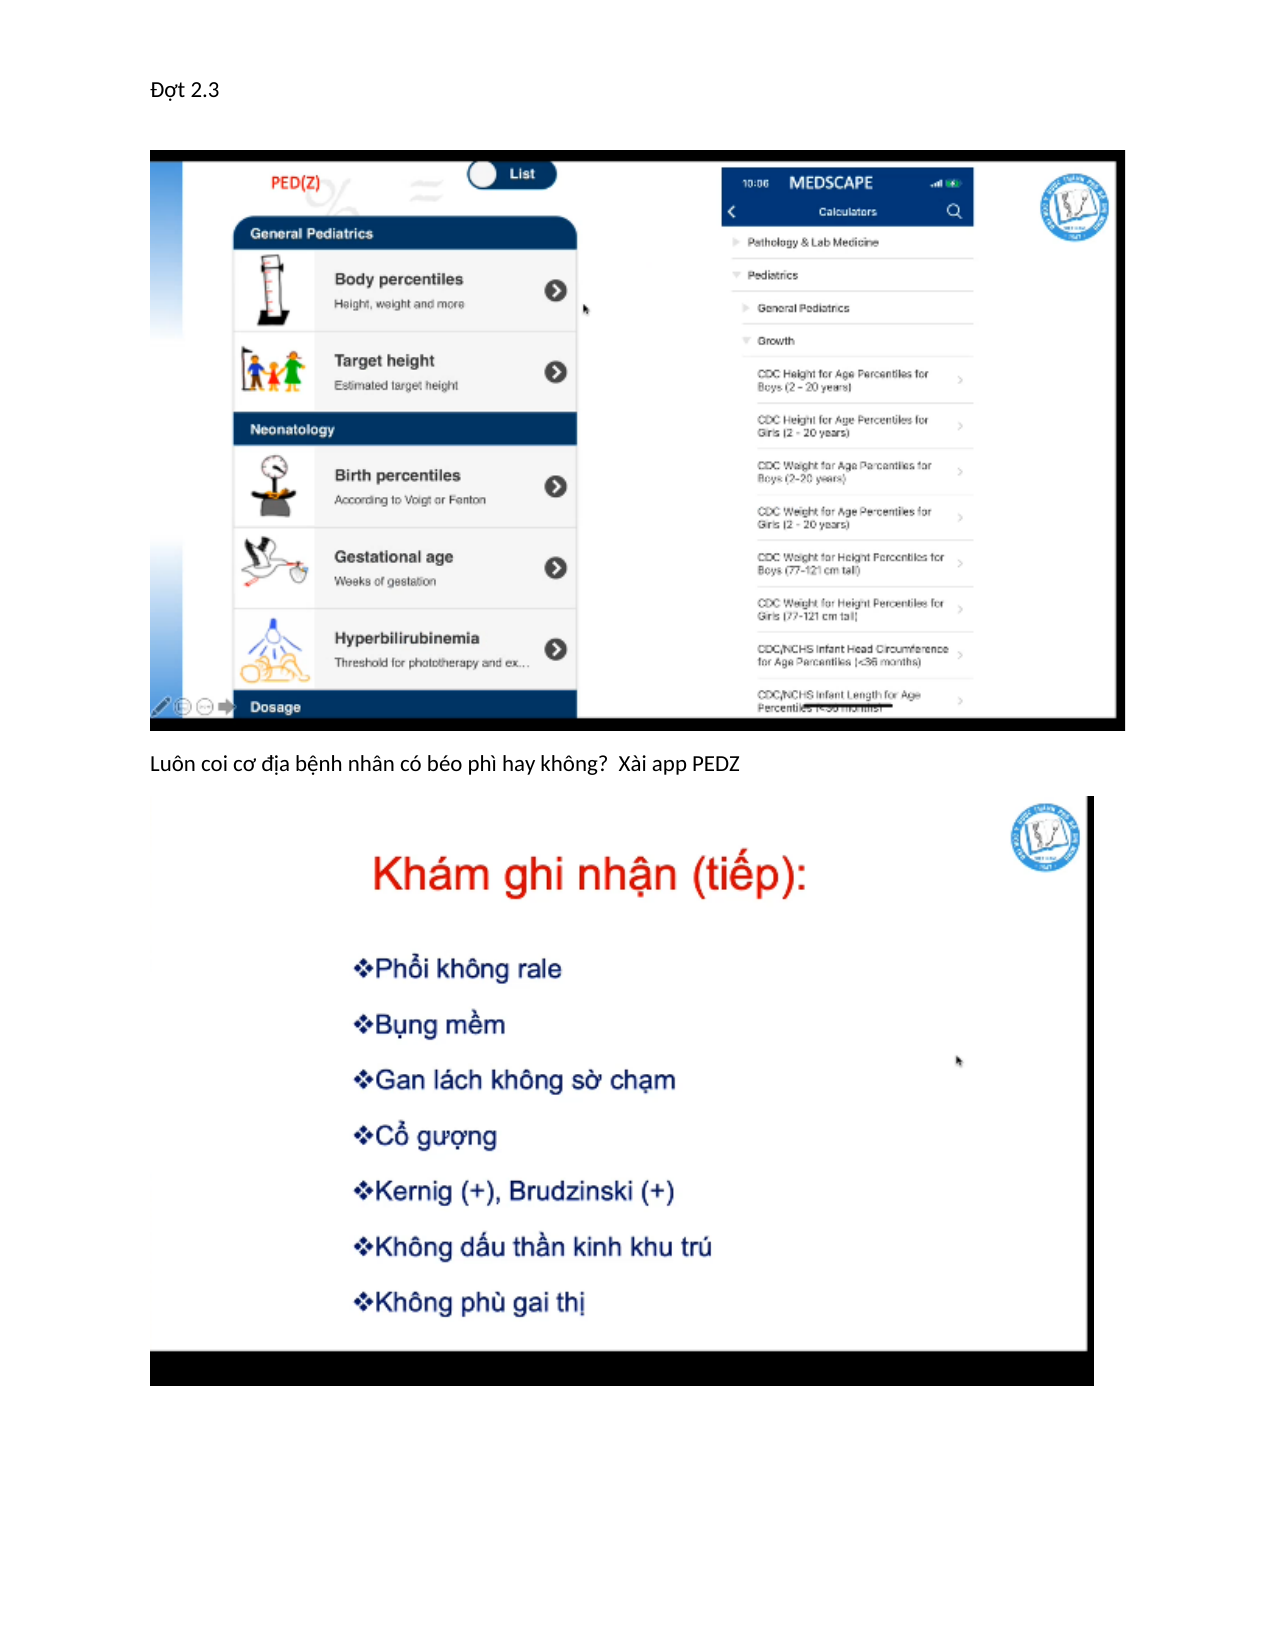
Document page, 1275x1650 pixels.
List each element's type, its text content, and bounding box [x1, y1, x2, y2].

picture [150, 796, 1094, 1386]
text Luôn coi cơ địa bệnh nhân có béo phì hay không? Xài app PEDZ [150, 749, 1125, 777]
picture [150, 150, 1125, 731]
